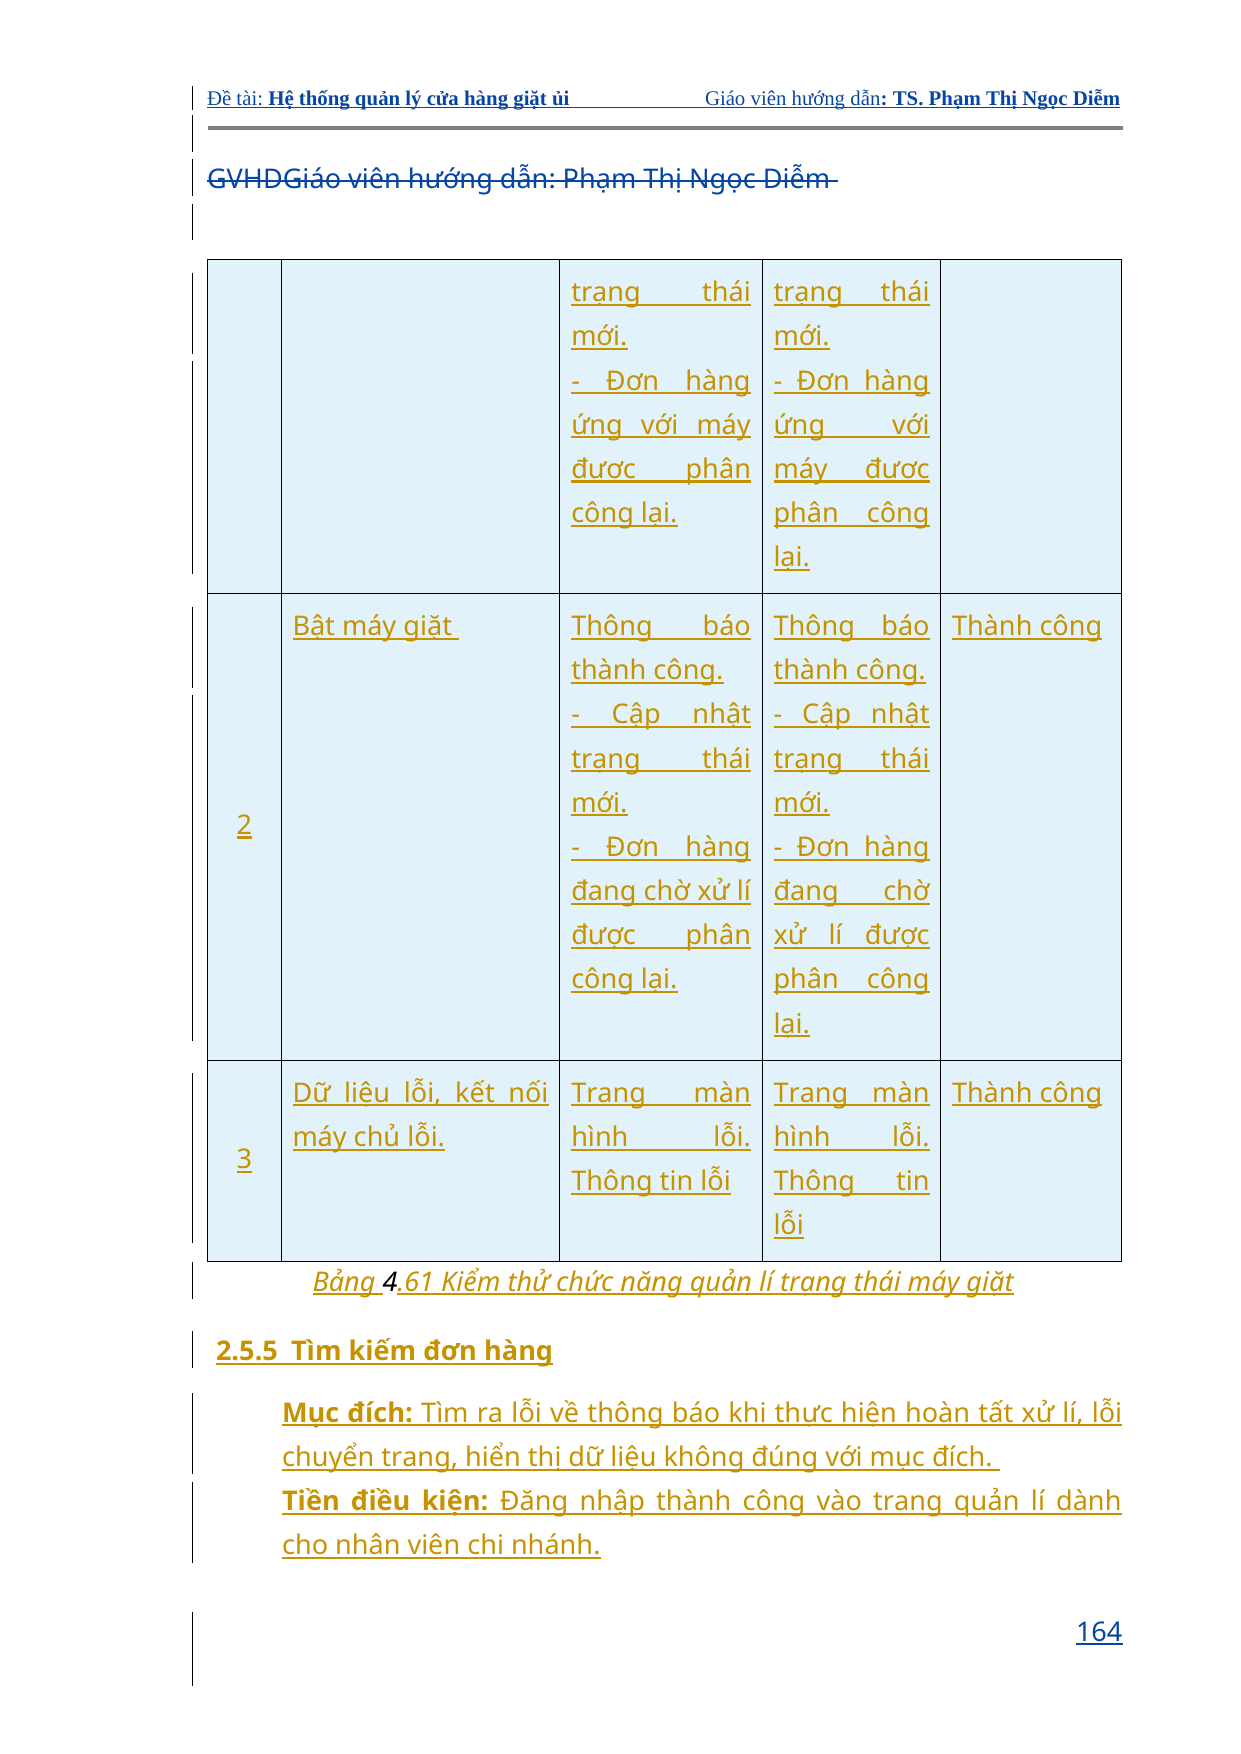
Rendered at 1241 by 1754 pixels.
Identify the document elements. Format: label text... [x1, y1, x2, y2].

text 4 [207, 1262, 1122, 1299]
